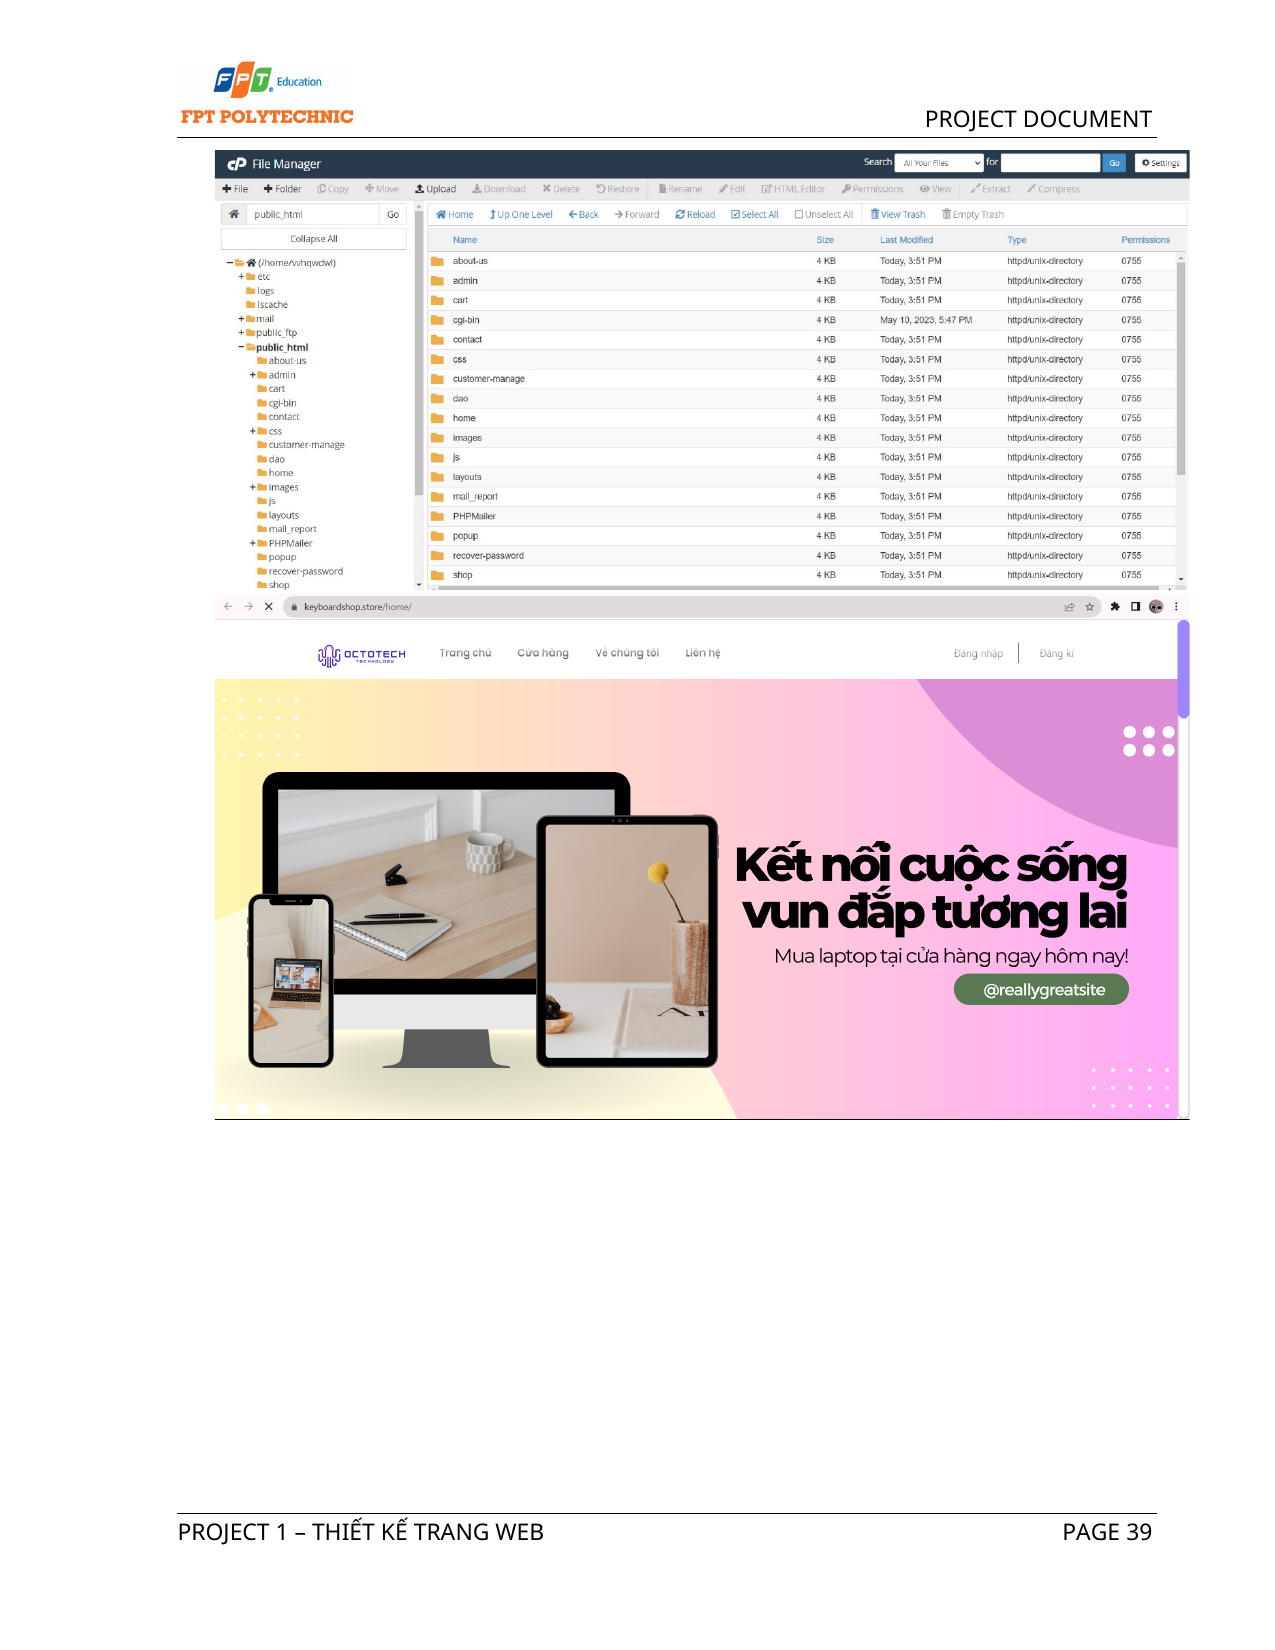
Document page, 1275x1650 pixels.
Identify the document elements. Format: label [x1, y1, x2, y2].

picture [214, 593, 1190, 1120]
picture [177, 59, 356, 128]
picture [214, 150, 1190, 590]
